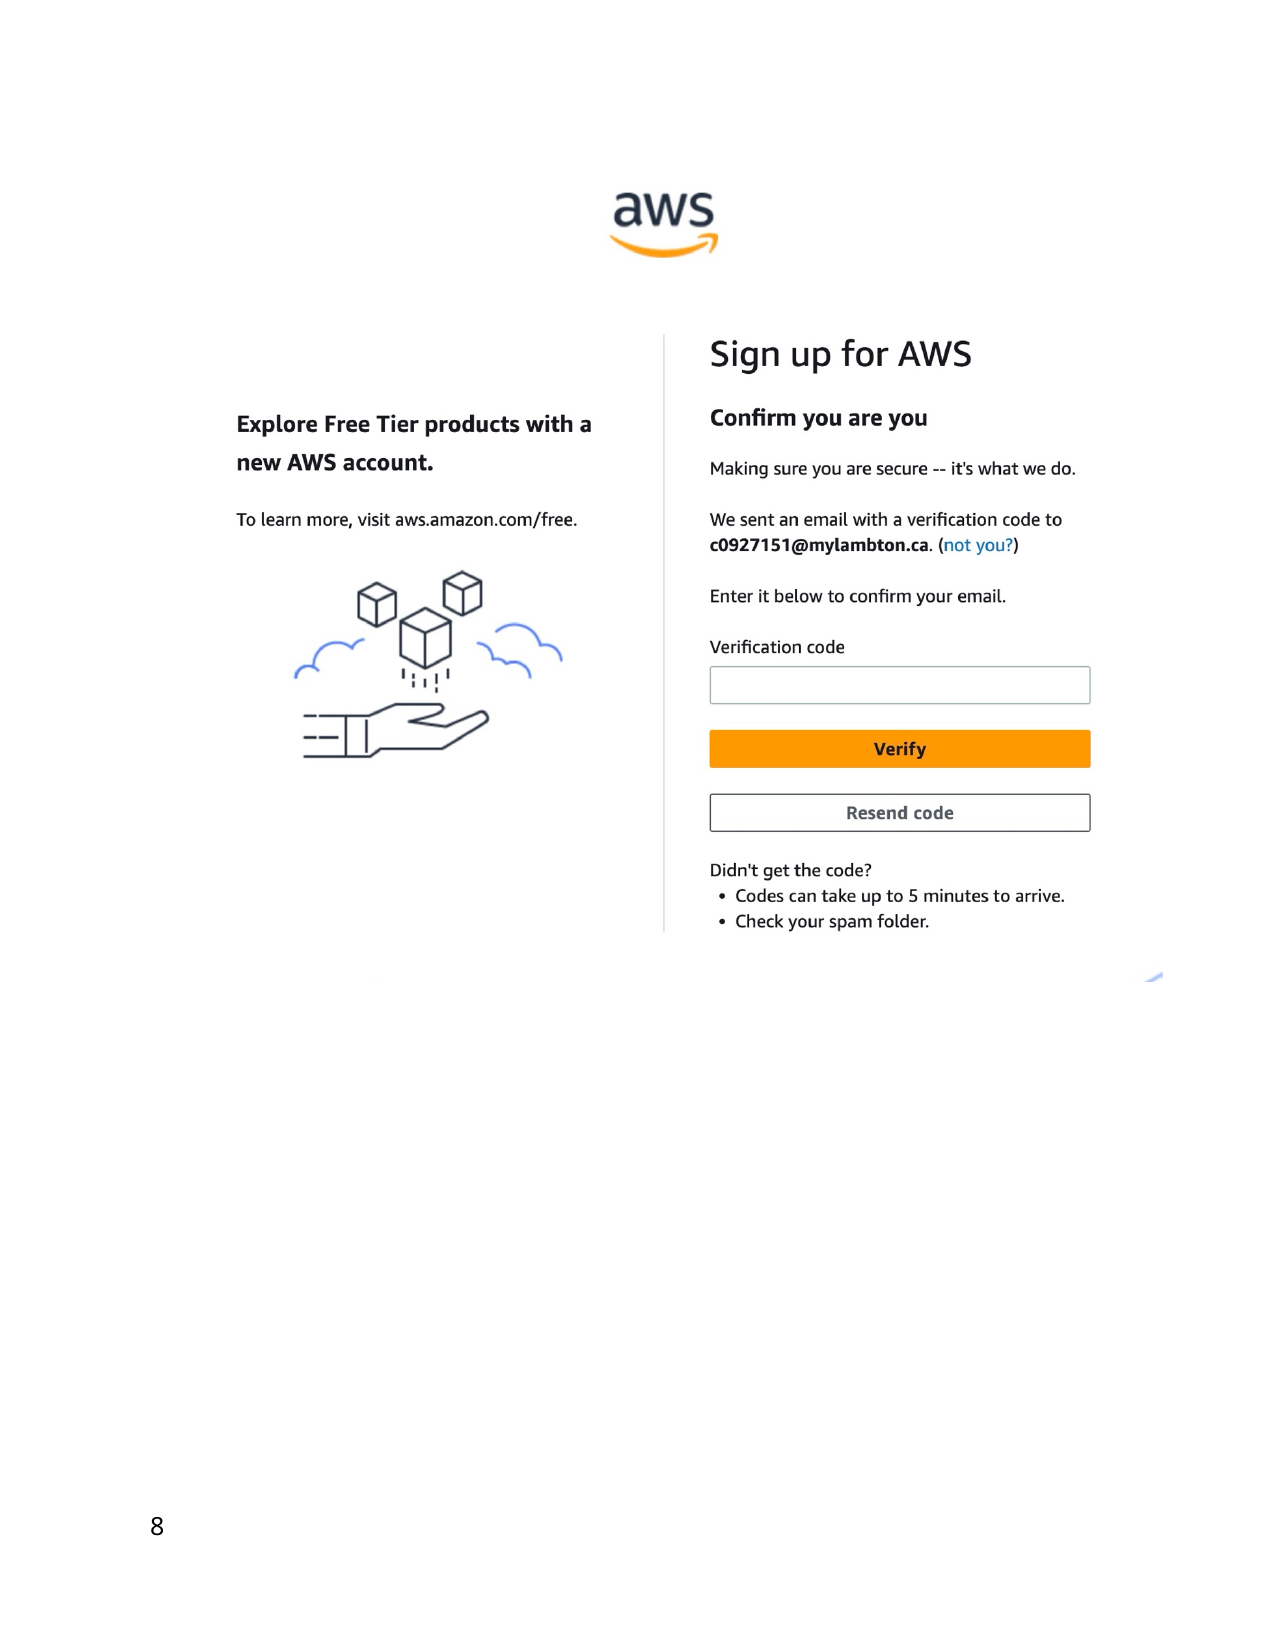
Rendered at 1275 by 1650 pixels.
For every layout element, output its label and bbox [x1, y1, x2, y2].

picture [187, 150, 1163, 982]
